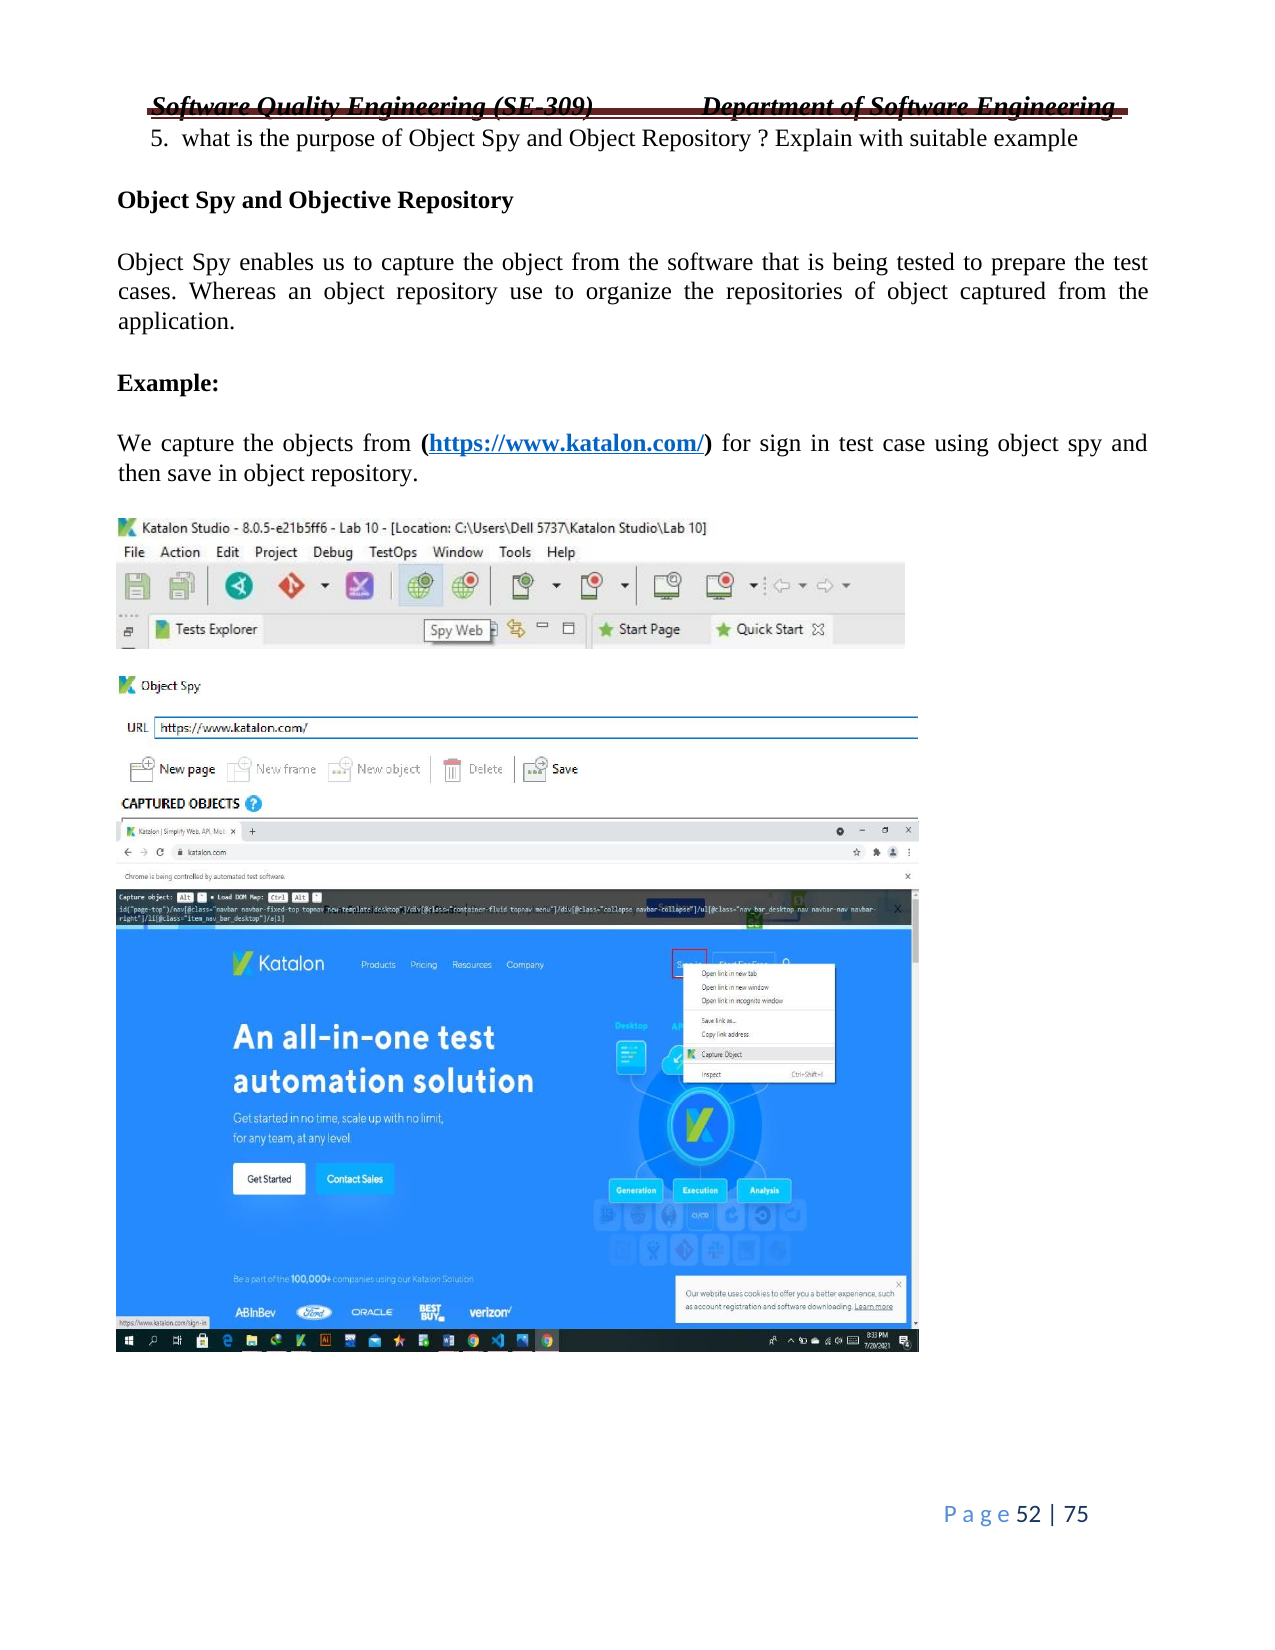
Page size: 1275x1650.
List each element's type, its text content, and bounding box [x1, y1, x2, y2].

text Object Spy enables us to capture the object from the software that is being tested to prepare the test cases. Whereas an object repository use to organize the repositories of object captured from the application. [117, 247, 1150, 335]
picture [116, 674, 919, 1352]
picture [116, 518, 905, 649]
text We capture the objects from (https://www.katalon.com/) for sign in test case using object spy and then save in object repository. [117, 428, 1148, 486]
text Example: [117, 368, 1148, 396]
list what is the purpose of Object Spy and Object Repository ? Explain with suitable example [150, 123, 1150, 152]
text Object Spy and Objective Repository [117, 185, 1150, 214]
